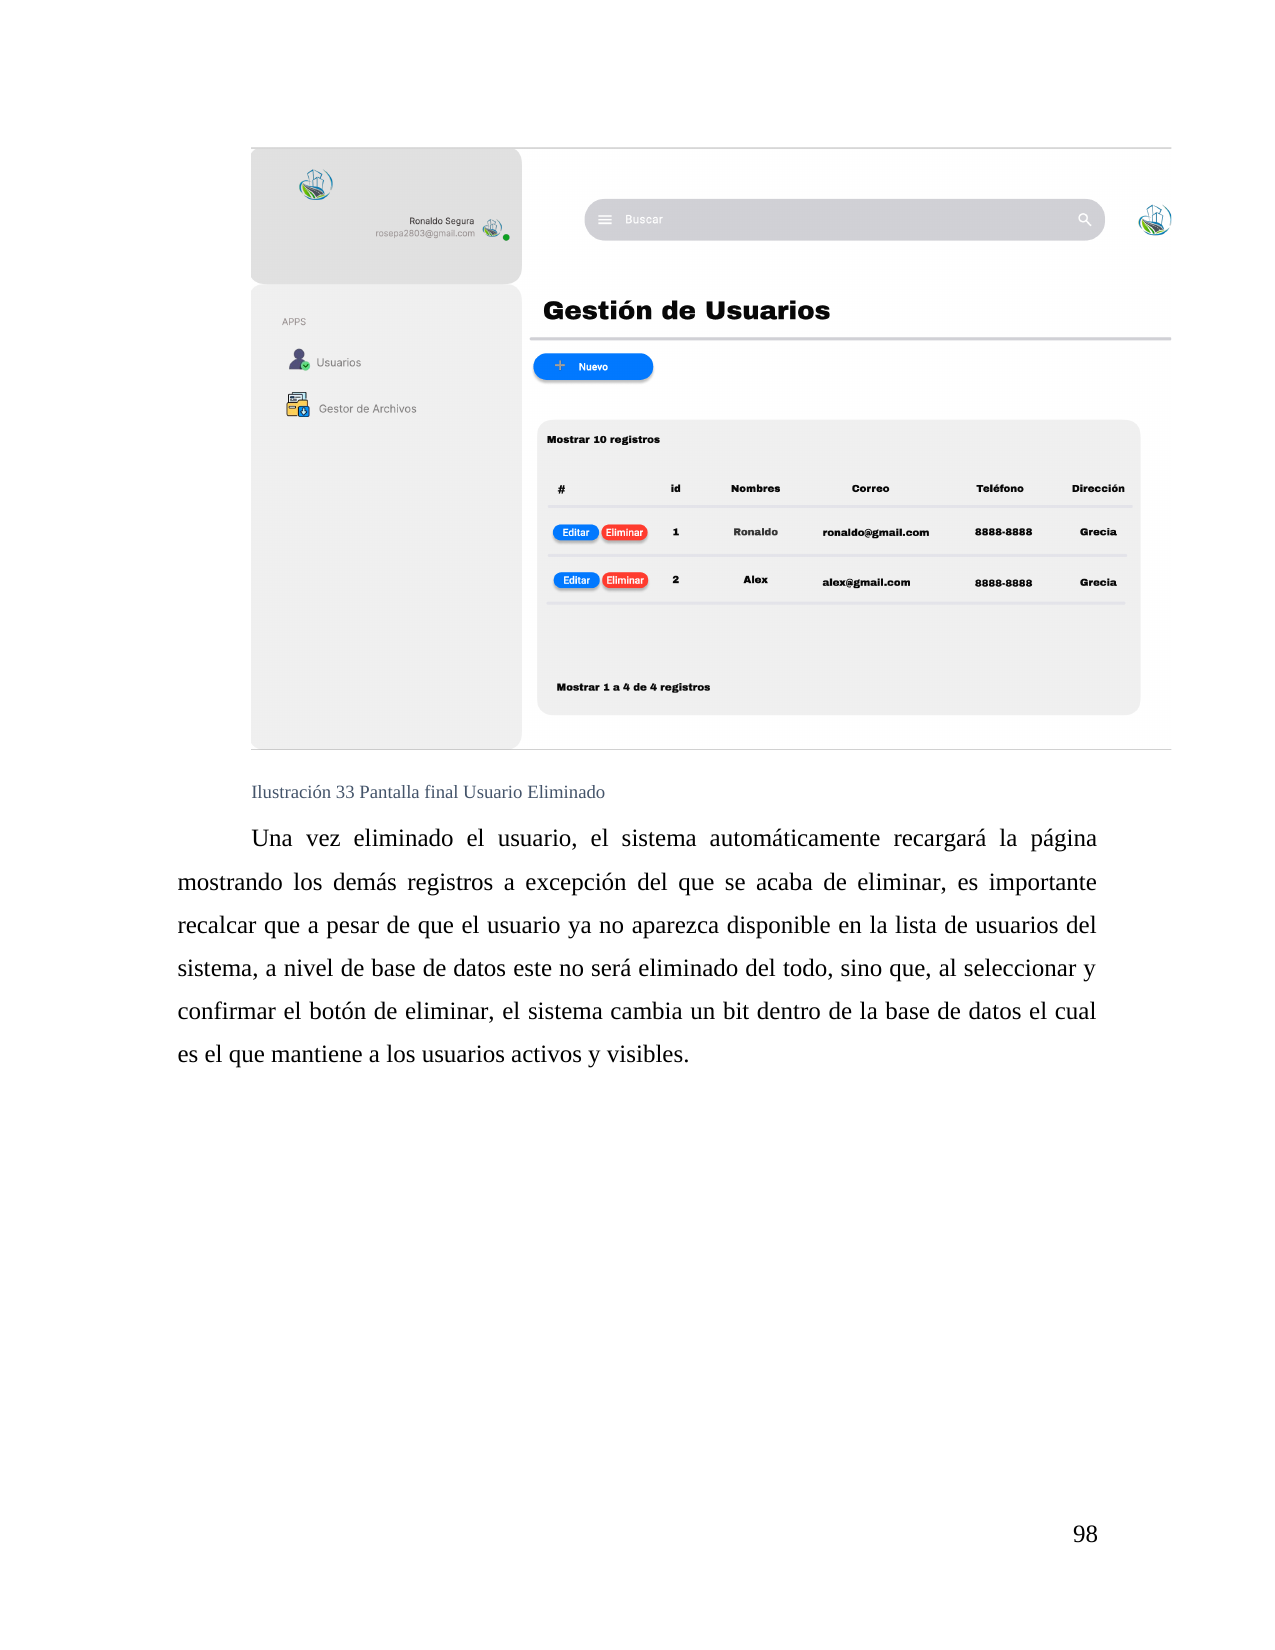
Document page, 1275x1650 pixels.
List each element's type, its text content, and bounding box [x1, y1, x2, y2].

text Ilustración 33 Pantalla final Usuario Eliminado [177, 781, 1098, 803]
text Una vez eliminado el usuario, el sistema automáticamente recargará la página mostrando los demás registros a excepción del que se acaba de eliminar, es importante recalcar que a pesar de que el usuario ya no aparezca disponible en la lista de usuarios del sistema, a nivel de base de datos este no será eliminado del todo, sino que, al seleccionar y confirmar el botón de eliminar, el sistema cambia un bit dentro de la base de datos el cual es el que mantiene a los usuarios activos y visibles. [177, 823, 1098, 1068]
picture [251, 147, 1172, 750]
